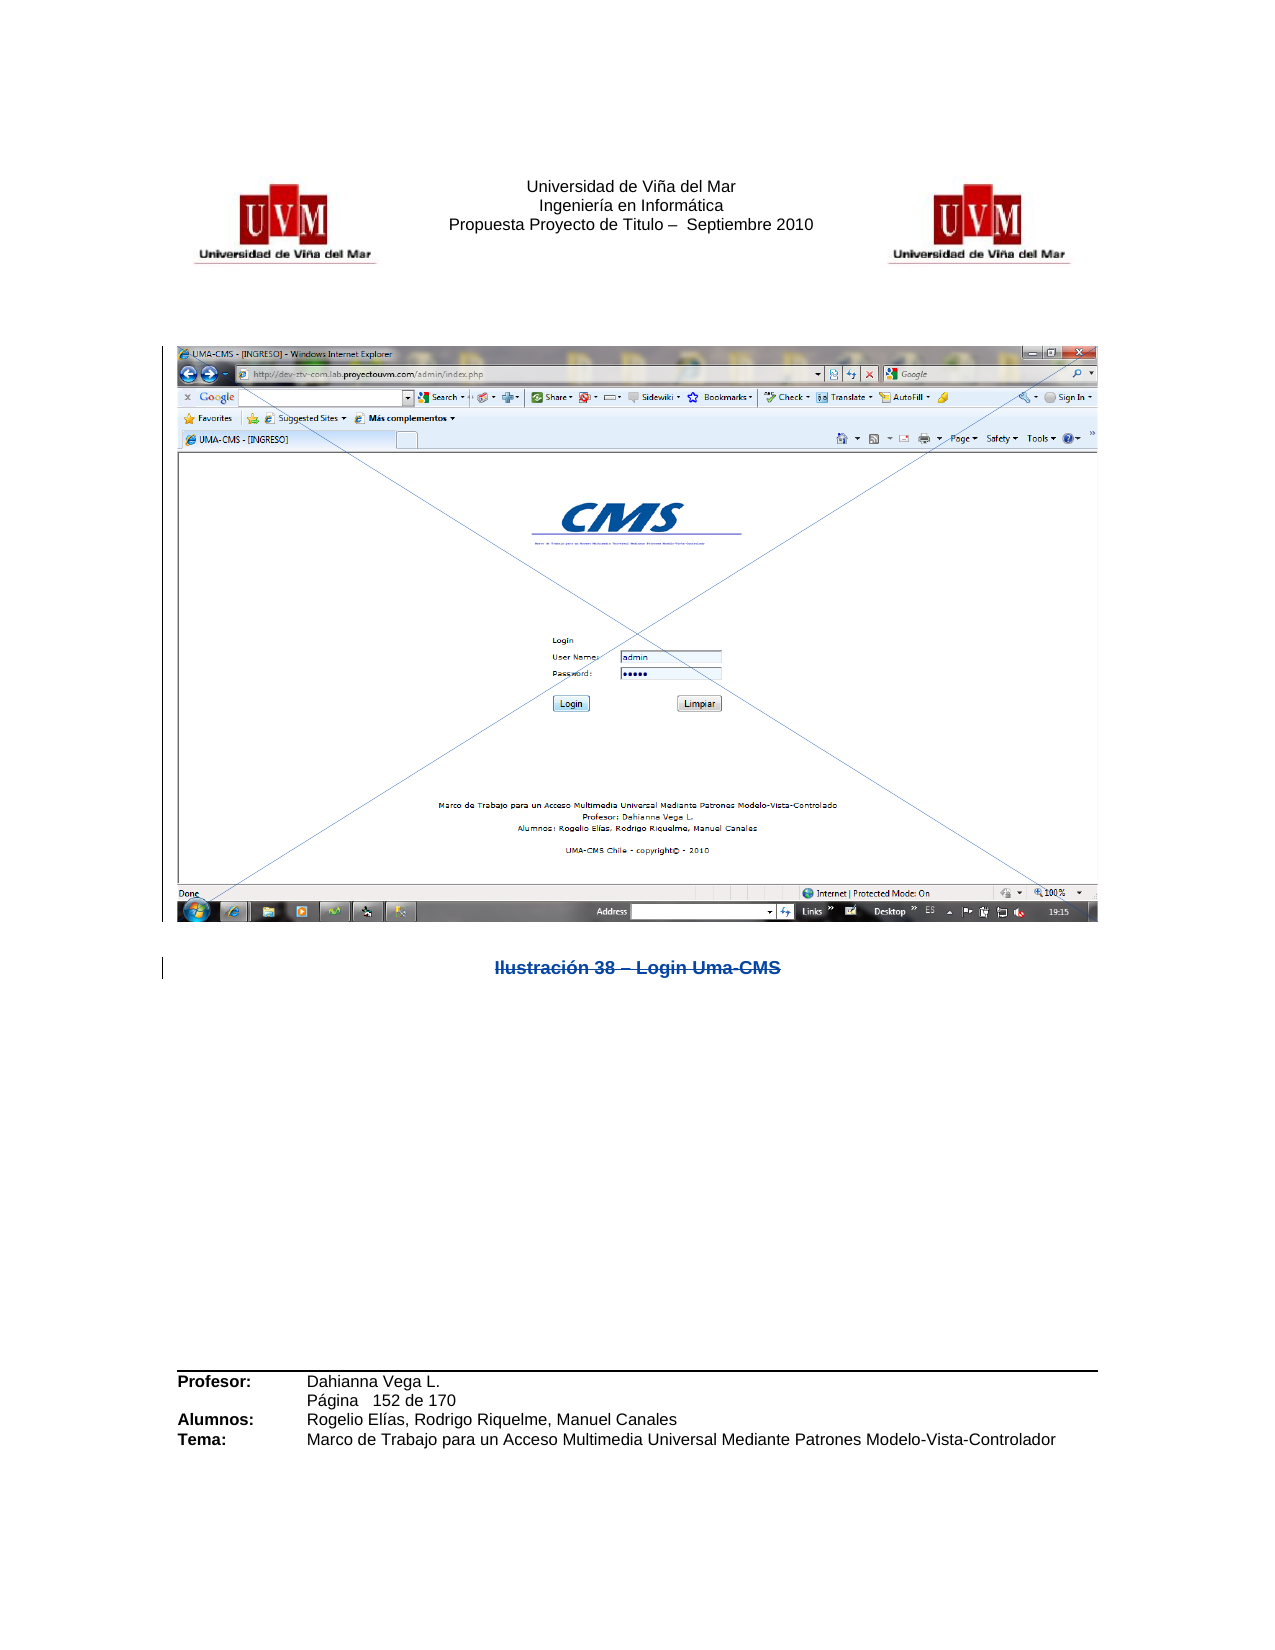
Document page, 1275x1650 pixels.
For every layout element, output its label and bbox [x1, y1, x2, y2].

picture [179, 346, 1096, 633]
picture [871, 176, 1084, 267]
picture [640, 347, 1098, 921]
picture [177, 176, 390, 267]
picture [177, 347, 635, 921]
picture [179, 635, 1096, 922]
